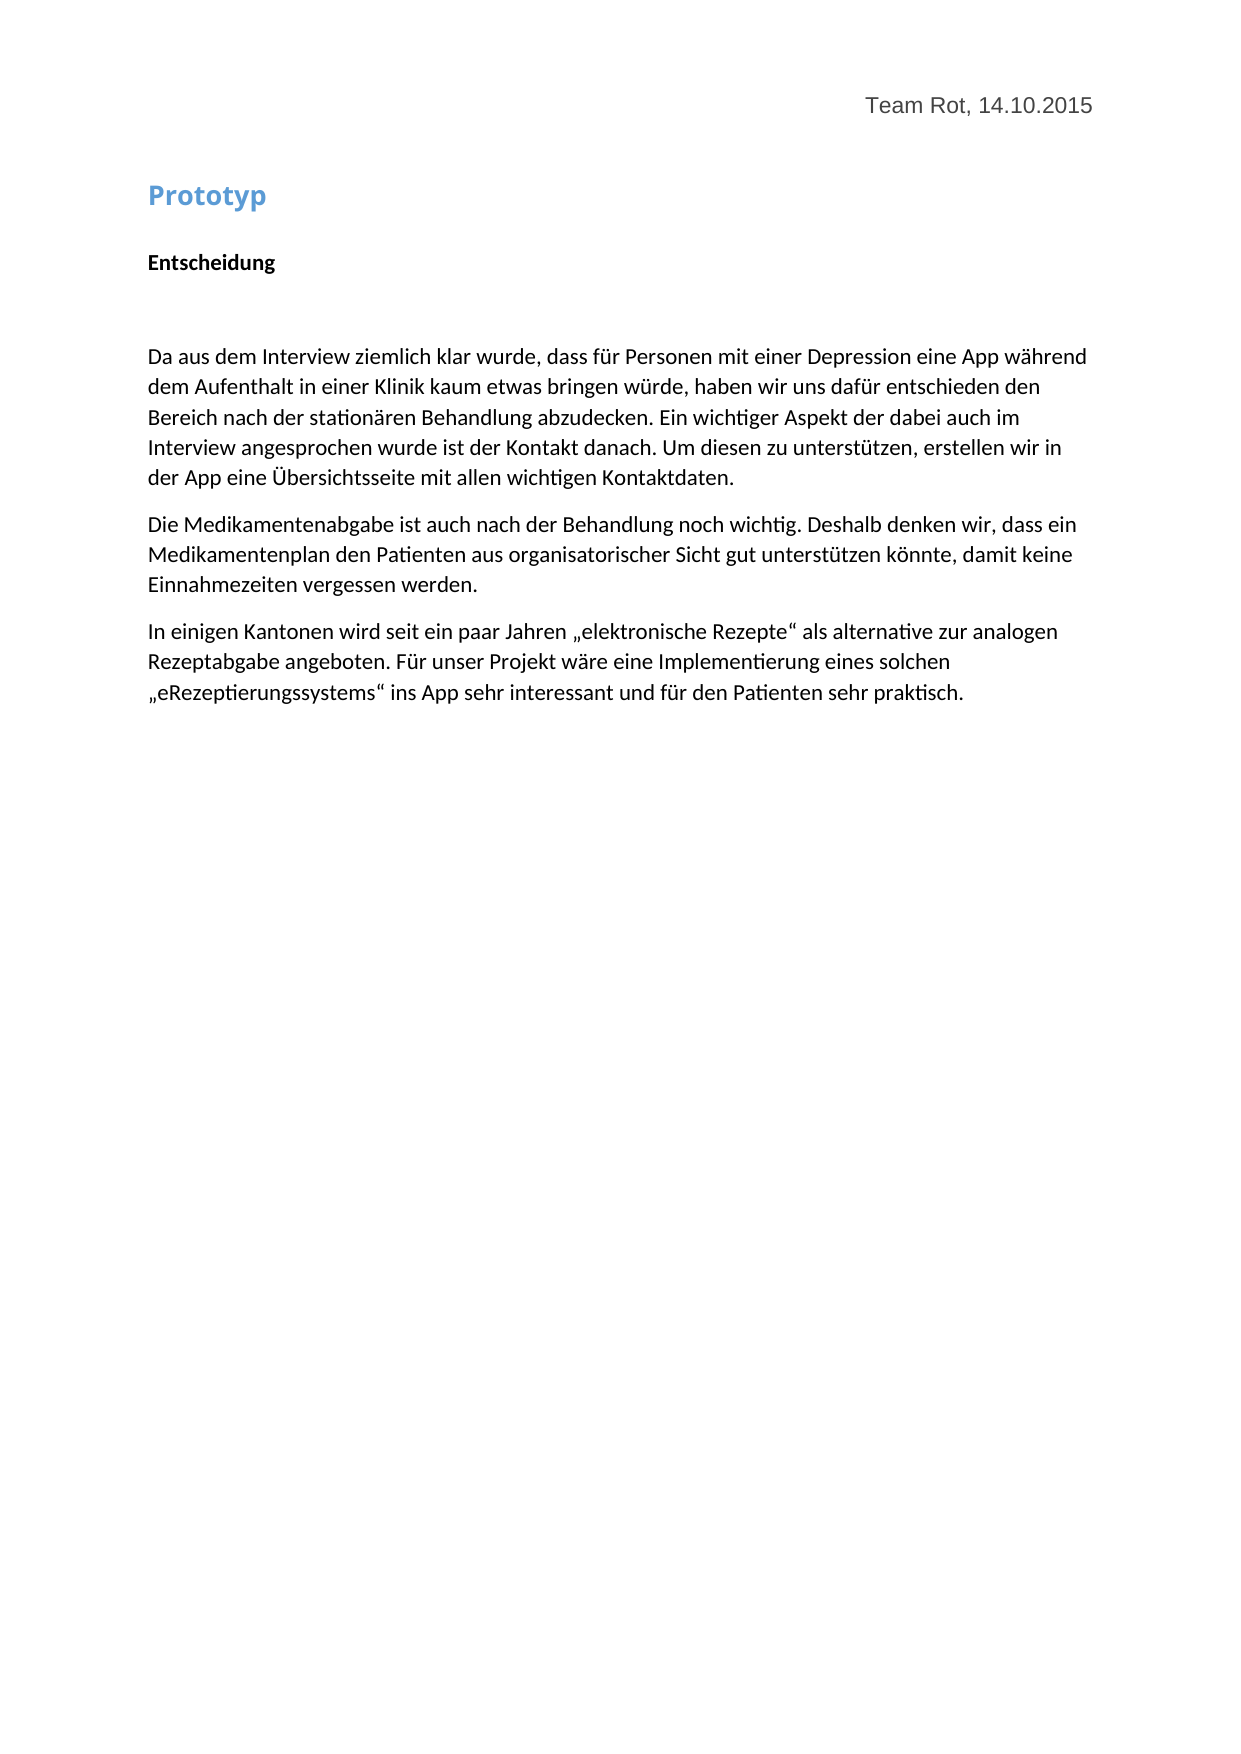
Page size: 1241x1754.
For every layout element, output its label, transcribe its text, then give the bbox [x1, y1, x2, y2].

text Die Medikamentenabgabe ist auch nach der Behandlung noch wichtig. Deshalb denken wir, dass ein Medikamentenplan den Patienten aus organisatorischer Sicht gut unterstützen könnte, damit keine Einnahmezeiten vergessen werden. [148, 510, 1093, 598]
text Da aus dem Interview ziemlich klar wurde, dass für Personen mit einer Depression eine App während dem Aufenthalt in einer Klinik kaum etwas bringen würde, haben wir uns dafür entschieden den Bereich nach der stationären Behandlung abzudecken. Ein wichtiger Aspekt der dabei auch im Interview angesprochen wurde ist der Kontakt danach. Um diesen zu unterstützen, erstellen wir in der App eine Übersichtsseite mit allen wichtigen Kontaktdaten. [148, 342, 1093, 491]
text Entscheidung [148, 216, 1093, 276]
subtitle Prototyp [148, 176, 1093, 213]
text In einigen Kantonen wird seit ein paar Jahren „elektronische Rezepte“ als alternative zur analogen Rezeptabgabe angeboten. Für unser Projekt wäre eine Implementierung eines solchen „eRezeptierungssystems“ ins App sehr interessant und für den Patienten sehr praktisch. [148, 617, 1093, 706]
